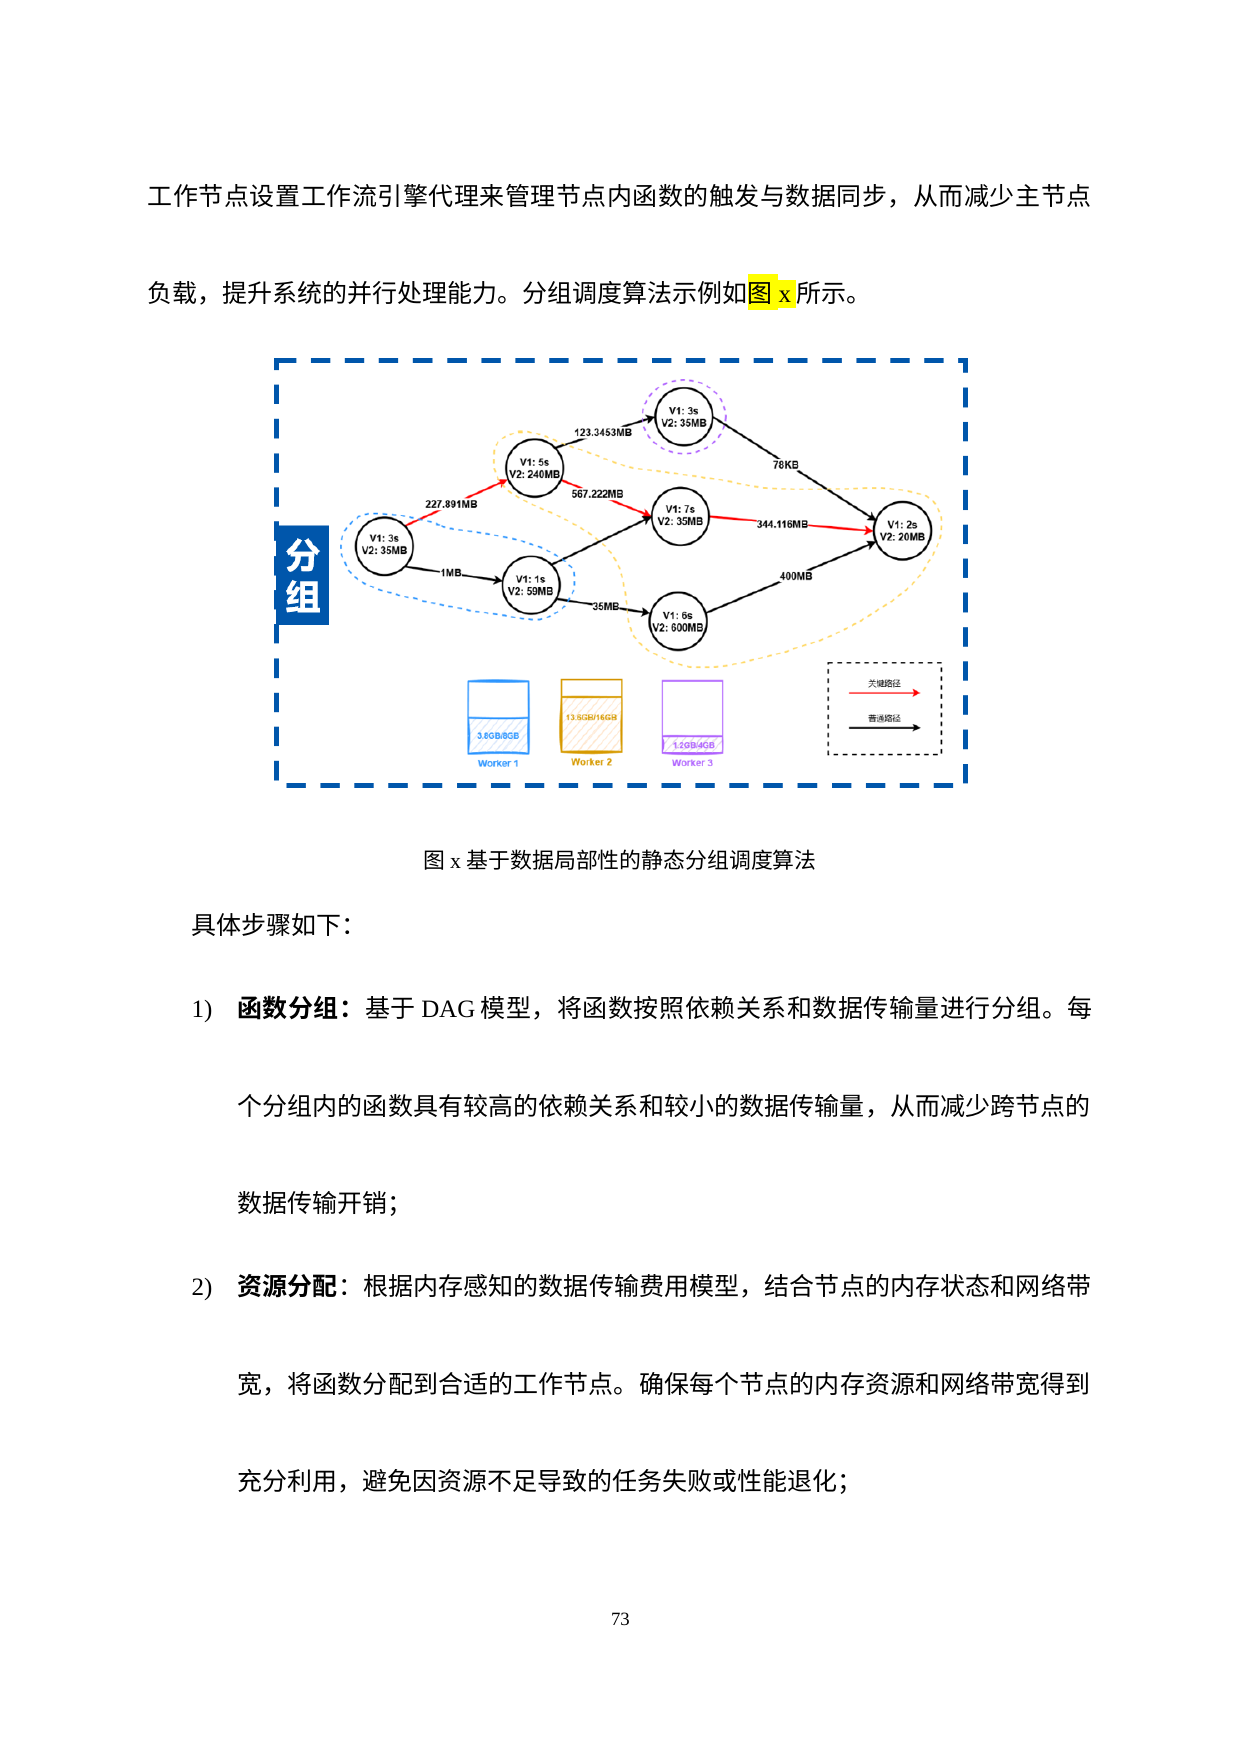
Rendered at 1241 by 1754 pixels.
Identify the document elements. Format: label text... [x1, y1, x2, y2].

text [148, 162, 1092, 324]
text 具体步骤如下： [148, 891, 1092, 956]
text 图x 基于数据局部性的静态分组调度算法 [148, 843, 1092, 875]
picture [262, 342, 978, 801]
list 资源分配：根据内存感知的数据传输费用模型，结合节点的内存状态和网络带宽，将函数分配到合适的工作节点。确保每个节点的内存资源和网络带宽得到充分利用，避免因资源不足导致的任务失败或性能退化； [191, 1252, 1092, 1512]
list 函数分组：基于DAG模型，将函数按照依赖关系和数据传输量进行分组。每个分组内的函数具有较高的依赖关系和较小的数据传输量，从而减少跨节点的数据传输开销； [191, 974, 1092, 1234]
